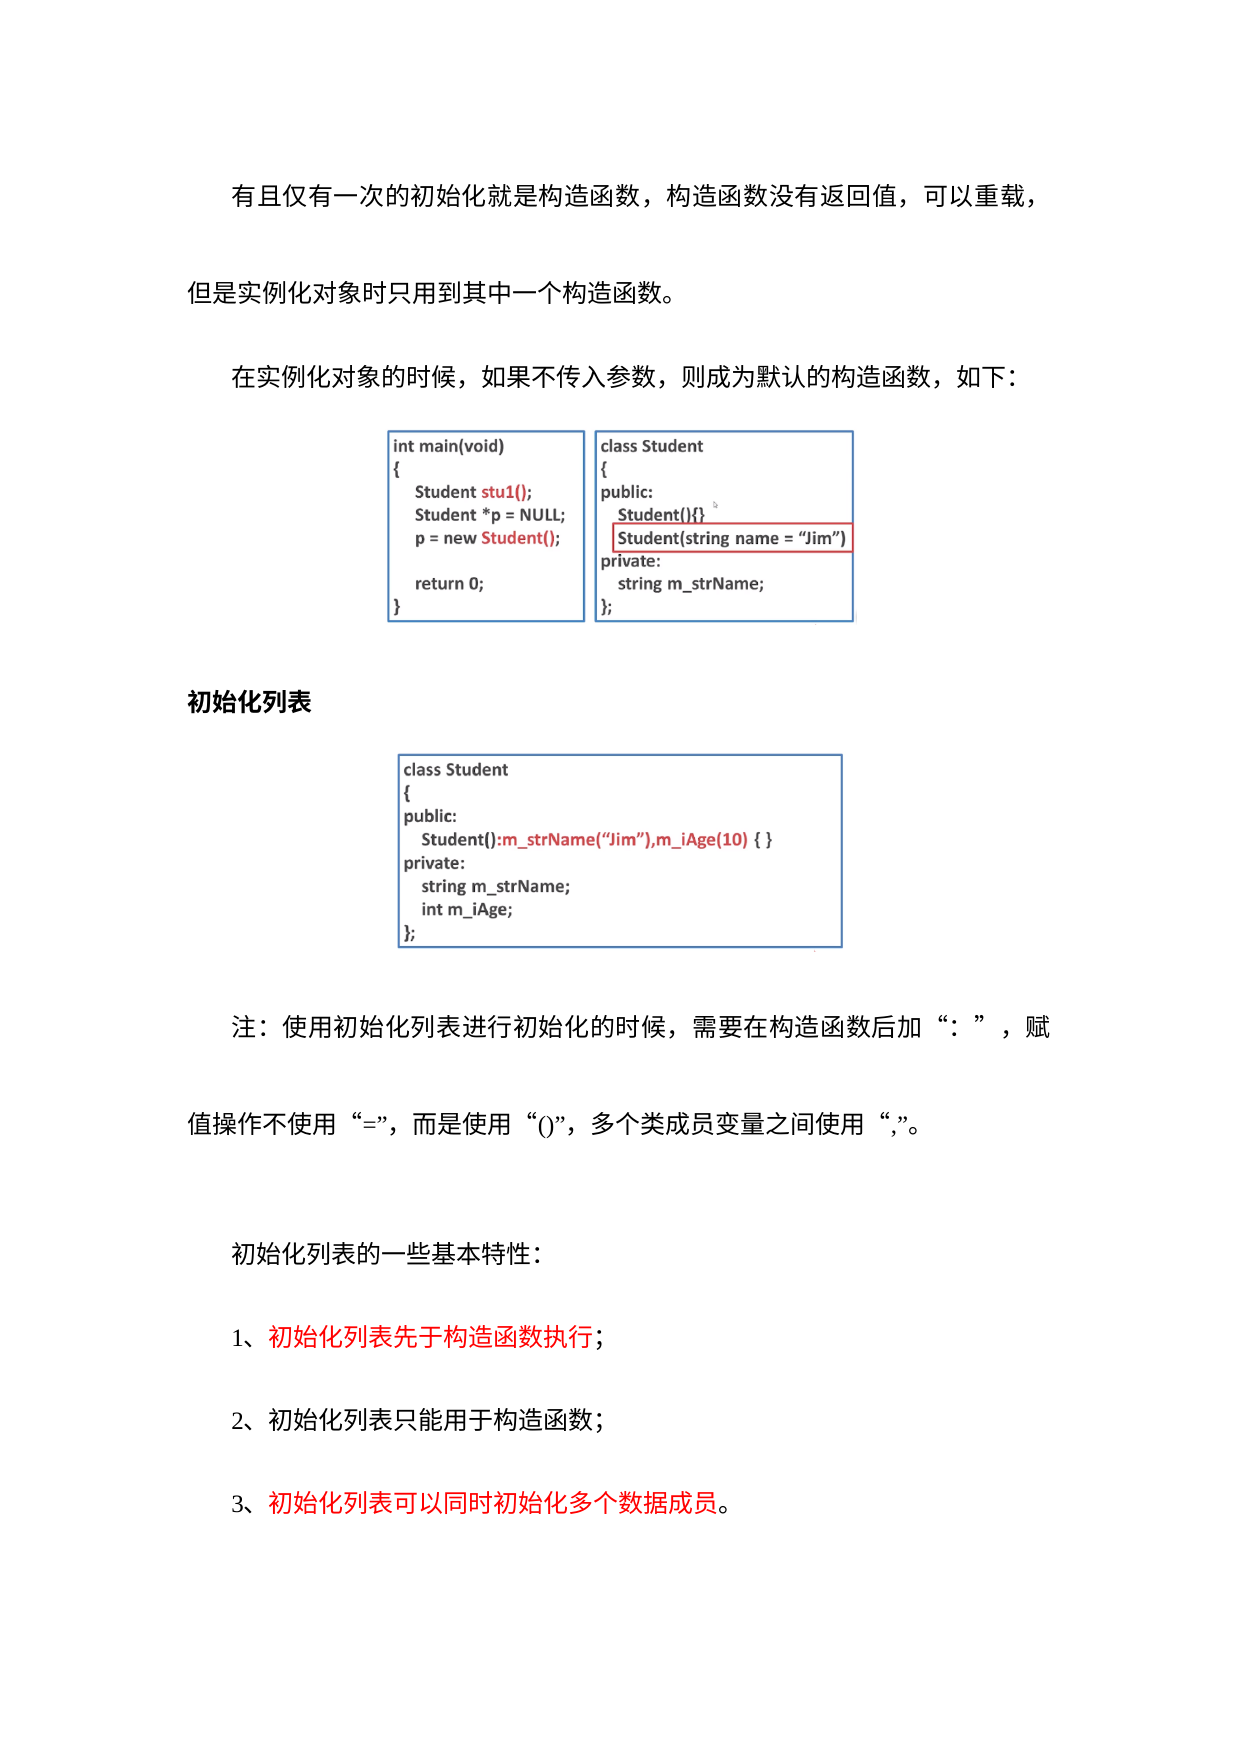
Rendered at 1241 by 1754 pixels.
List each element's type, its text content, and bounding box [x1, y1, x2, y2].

text 有且仅有一次的初始化就是构造函数，构造函数没有返回值，可以重载，但是实例化对象时只用到其中一个构造函数。 [187, 162, 1053, 324]
text 初始化列表的一些基本特性： [187, 1220, 1053, 1285]
text 1、初始化列表先于构造函数执行； [187, 1303, 1053, 1368]
text 2、初始化列表只能用于构造函数； [187, 1386, 1053, 1451]
subtitle 初始化列表 [187, 668, 1053, 733]
picture [383, 425, 857, 625]
text 在实例化对象的时候，如果不传入参数，则成为默认的构造函数，如下： [187, 343, 1053, 408]
text 3、初始化列表可以同时初始化多个数据成员。 [187, 1469, 1053, 1534]
text 注：使用初始化列表进行初始化的时候，需要在构造函数后加“：”，赋值操作不使用“=”，而是使用“()”，多个类成员变量之间使用“,”。 [187, 993, 1053, 1155]
picture [393, 750, 847, 952]
